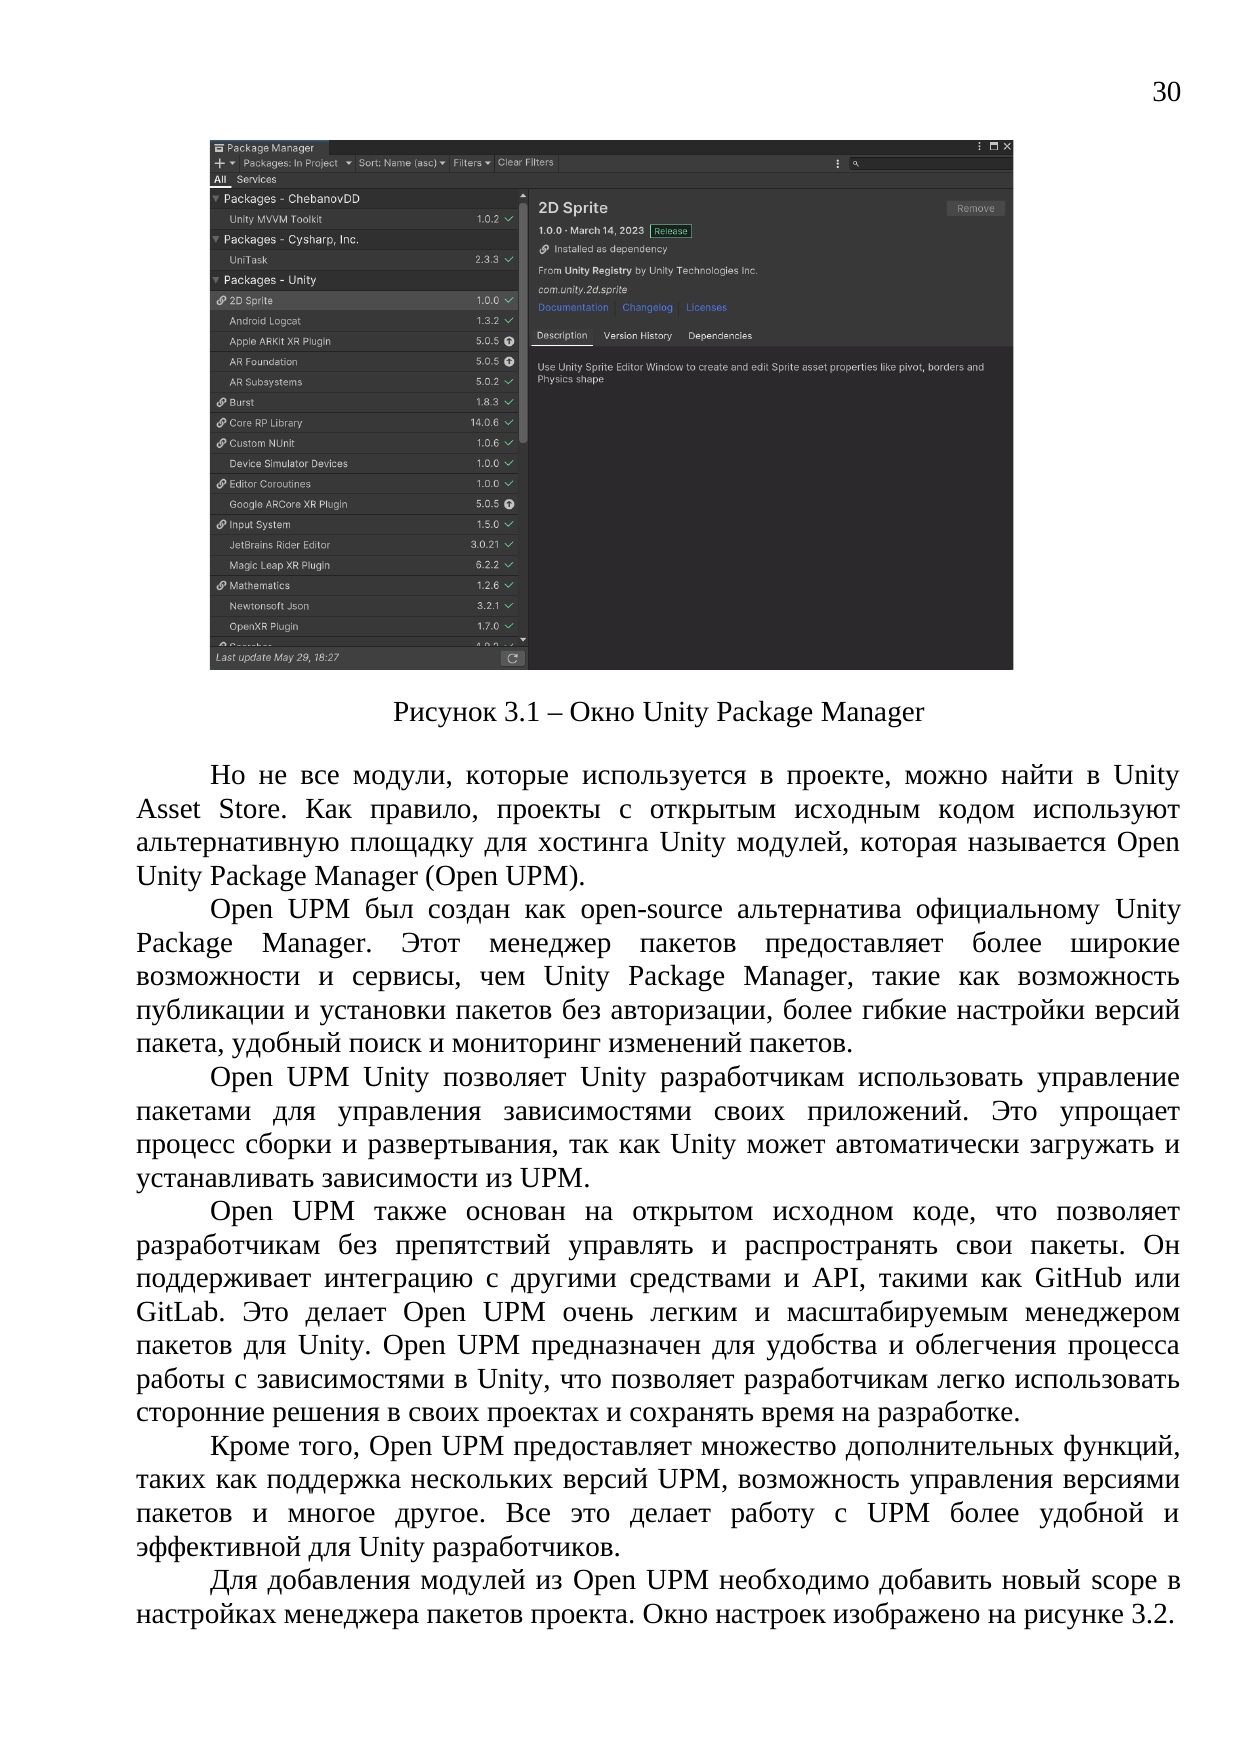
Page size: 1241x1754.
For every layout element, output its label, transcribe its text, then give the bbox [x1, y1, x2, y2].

picture [209, 140, 1014, 670]
text Open UPM также основан на открытом исходном коде, что позволяет разработчикам без препятствий управлять и распространять свои пакеты. Он поддерживает интеграцию с другими средствами и API, такими как GitHub или GitLab. Это делает Open UPM очень легким и масштабируемым менеджером пакетов для Unity. Open UPM предназначен для удобства и облегчения процесса работы с зависимостями в Unity, что позволяет разработчикам легко использовать сторонние решения в своих проектах и сохранять время на разработке. [136, 1193, 1181, 1428]
text Кроме того, Open UPM предоставляет множество дополнительных функций, таких как поддержка нескольких версий UPM, возможность управления версиями пакетов и многое другое. Все это делает работу с UPM более удобной и эффективной для Unity разработчиков. [136, 1428, 1181, 1562]
text Для добавления модулей из Open UPM необходимо добавить новый scope в настройках менеджера пакетов проекта. Окно настроек изображено на рисунке 3.2. [136, 1562, 1181, 1629]
text Рисунок 3.1 – Окно Unity Package Manager [136, 694, 1181, 728]
text Но не все модули, которые используется в проекте, можно найти в Unity Asset Store. Как правило, проекты с открытым исходным кодом используют альтернативную площадку для хостинга Unity модулей, которая называется Open Unity Package Manager (Open UPM). [136, 757, 1181, 891]
text Open UPM Unity позволяет Unity разработчикам использовать управление пакетами для управления зависимостями своих приложений. Это упрощает процесс сборки и развертывания, так как Unity может автоматически загружать и устанавливать зависимости из UPM. [136, 1059, 1181, 1193]
text Open UPM был создан как open-sourсe альтернатива официальному Unity Package Manager. Этот менеджер пакетов предоставляет более широкие возможности и сервисы, чем Unity Package Manager, такие как возможность публикации и установки пакетов без авторизации, более гибкие настройки версий пакета, удобный поиск и мониторинг изменений пакетов. [136, 891, 1181, 1059]
